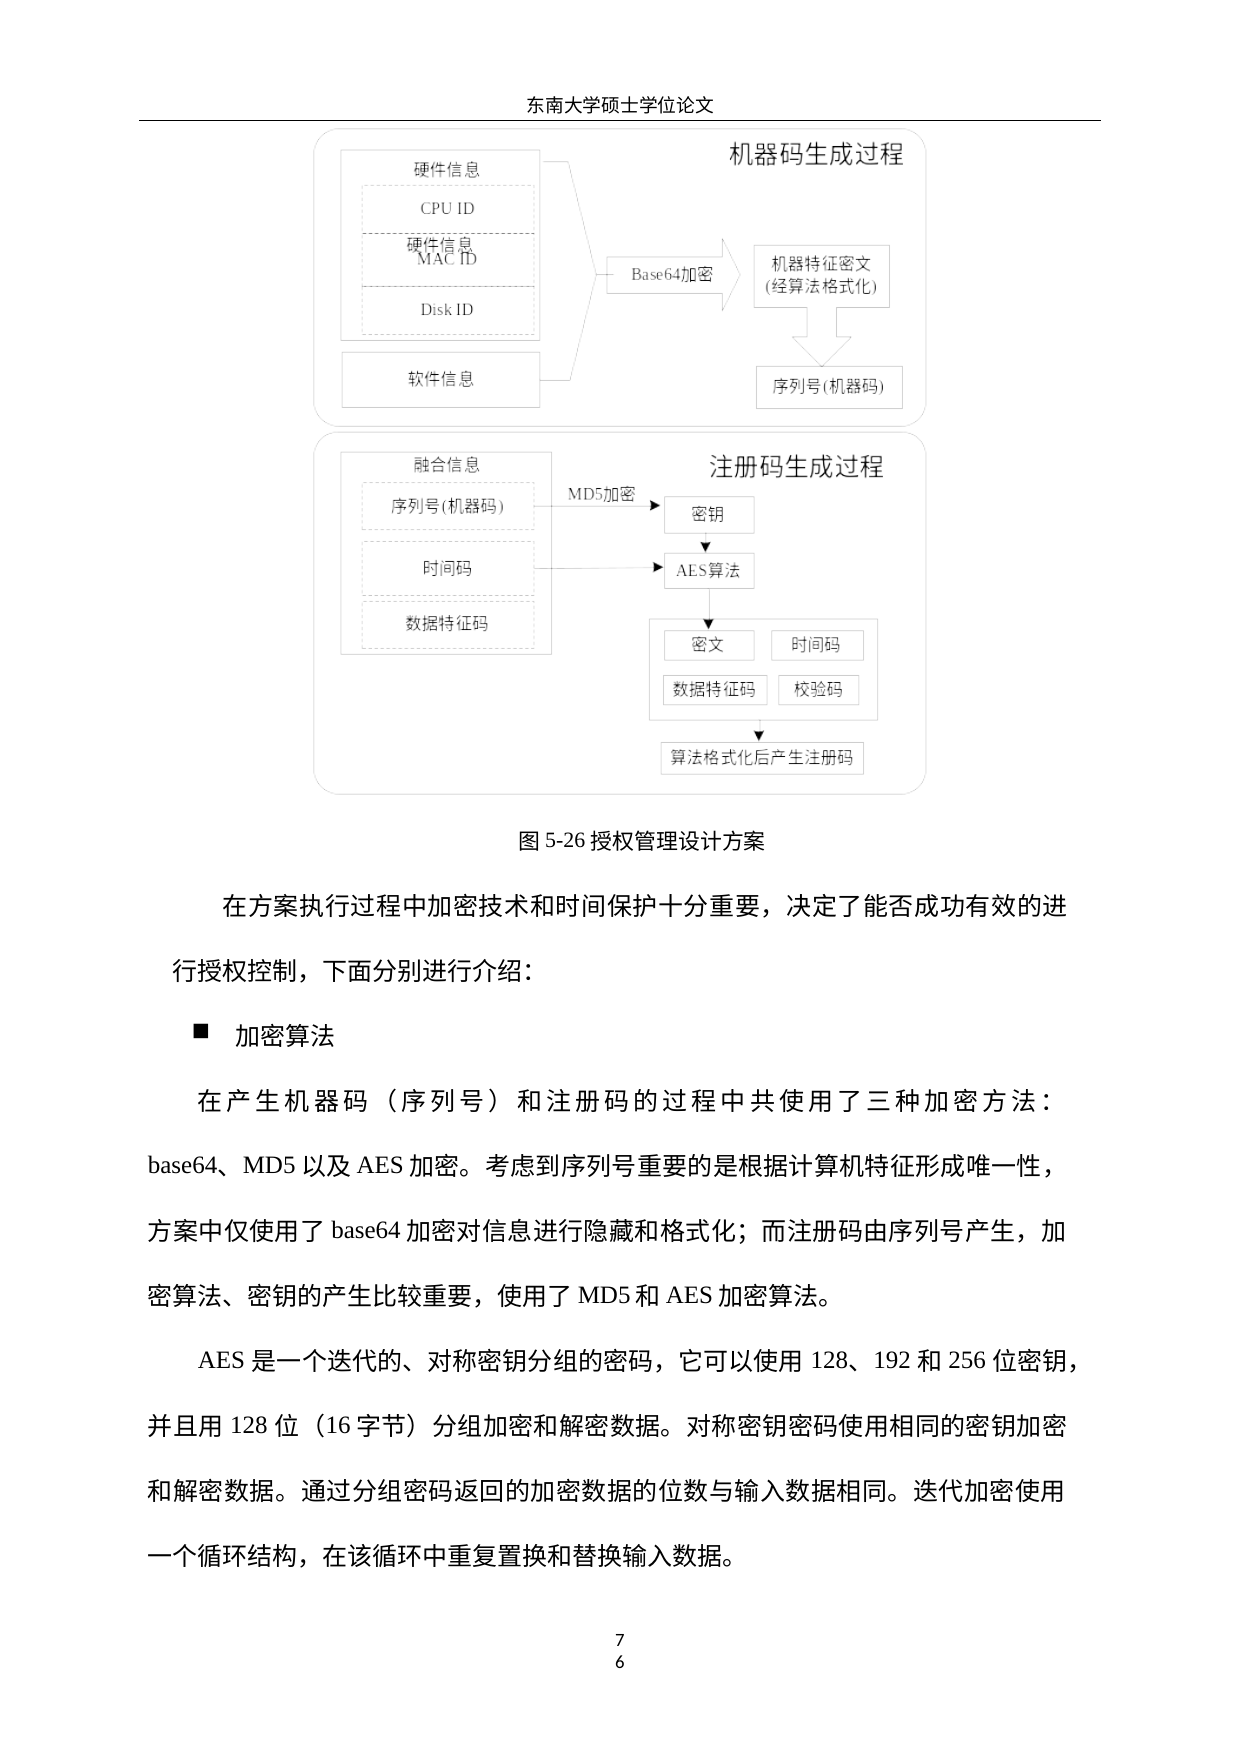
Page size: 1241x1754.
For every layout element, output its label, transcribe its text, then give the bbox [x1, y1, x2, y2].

text 图5-26 授权管理设计方案 [148, 824, 1093, 856]
text 在方案执行过程中加密技术和时间保护十分重要，决定了能否成功有效的进行授权控制，下面分别进行介绍： [172, 872, 1068, 1002]
text AES 是一个迭代的、对称密钥分组的密码，它可以使用128、192 和 256 位密钥，并且用 128 位（16字节）分组加密和解密数据。对称密钥密码使用相同的密钥加密和解密数据。通过分组密码返回的加密数据的位数与输入数据相同。迭代加密使用一个循环结构，在该循环中重复置换和替换输入数据。 [148, 1327, 1068, 1587]
text 在产生机器码（序列号）和注册码的过程中共使用了三种加密方法：base64、MD5以及AES加密。考虑到序列号重要的是根据计算机特征形成唯一性，方案中仅使用了base64加密对信息进行隐藏和格式化；而注册码由序列号产生，加密算法、密钥的产生比较重要，使用了MD5和AES加密算法。 [148, 1067, 1068, 1327]
list 加密算法 [191, 1002, 1068, 1067]
